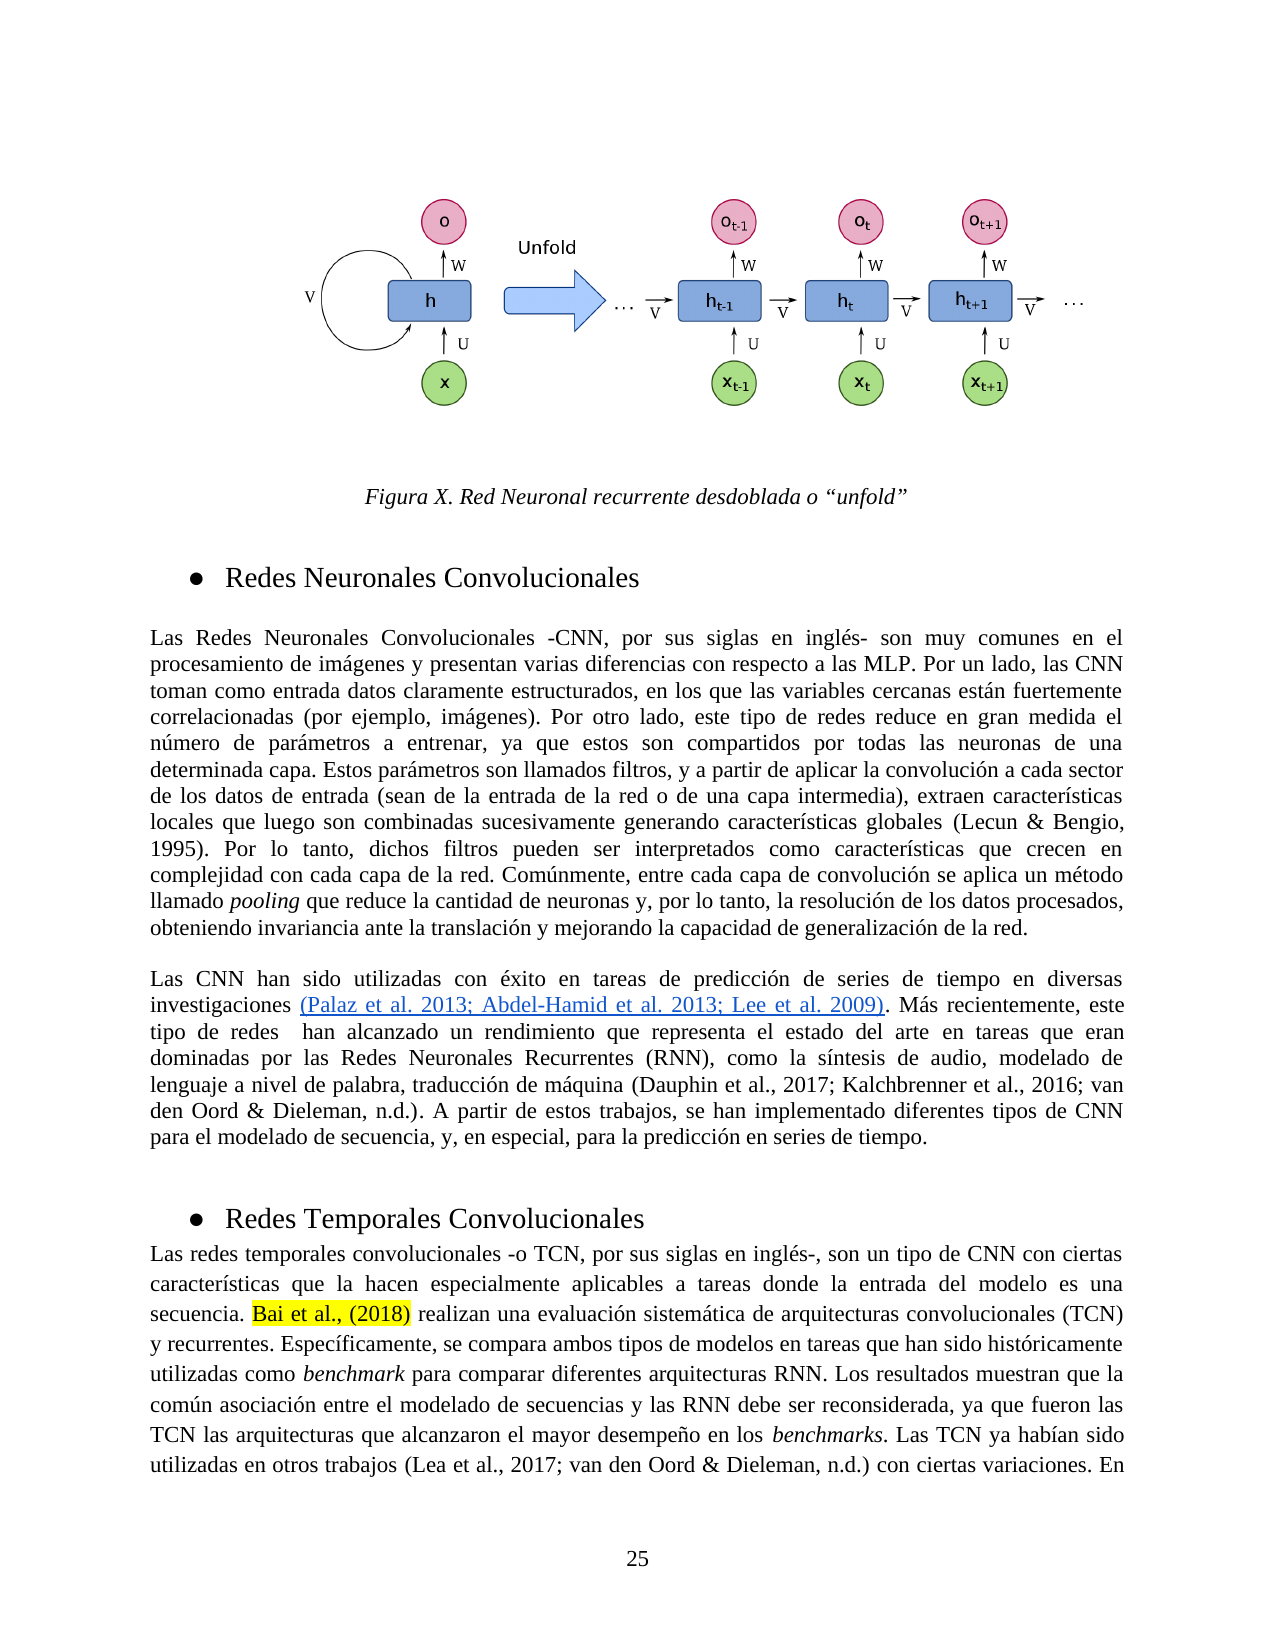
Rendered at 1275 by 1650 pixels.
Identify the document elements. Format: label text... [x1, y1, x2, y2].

text Las Redes Neuronales Convolucionales -CNN, por sus siglas en inglés- son muy comunes en el procesamiento de imágenes y presentan varias diferencias con respecto a las MLP. Por un lado, las CNN toman como entrada datos claramente estructurados, en los que las variables cercanas están fuertemente correlacionadas (por ejemplo, imágenes). Por otro lado, este tipo de redes reduce en gran medida el número de parámetros a entrenar, ya que estos son compartidos por todas las neuronas de una determinada capa. Estos parámetros son llamados filtros, y a partir de aplicar la convolución a cada sector de los datos de entrada (sean de la entrada de la red o de una capa intermedia), extraen características locales que luego son combinadas sucesivamente generando características globales (Lecun & Bengio, 1995). Por lo tanto, dichos filtros pueden ser interpretados como características que crecen en complejidad con cada capa de la red. Comúnmente, entre cada capa de convolución se aplica un método llamado pooling que reduce la cantidad de neuronas y, por lo tanto, la resolución de los datos procesados, obteniendo invariancia ante la translación y mejorando la capacidad de generalización de la red. [150, 624, 1125, 940]
list Redes Temporales Convolucionales [187, 1201, 1125, 1234]
text Las CNN han sido utilizadas con éxito en tareas de predicción de series de tiempo en diversas investigaciones (Palaz et al. 2013; Abdel-Hamid et al. 2013; Lee et al. 2009). Más recientemente, este tipo de redes han alcanzado un rendimiento que representa el estado del arte en tareas que eran dominadas por las Redes Neuronales Recurrentes (RNN), como la síntesis de audio, modelado de lenguaje a nivel de palabra, traducción de máquina (Dauphin et al., 2017; Kalchbrenner et al., 2016; van den Oord & Dieleman, n.d.). A partir de estos trabajos, se han implementado diferentes tipos de CNN para el modelado de secuencia, y, en especial, para la predicción en series de tiempo. [150, 965, 1125, 1150]
table_cell Figura X. Red Neuronal recurrente desdoblada o “unfold” [189, 473, 1086, 520]
table_header [189, 152, 1086, 471]
list Redes Neuronales Convolucionales [187, 560, 1125, 594]
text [150, 1239, 1125, 1477]
picture [272, 162, 1088, 457]
